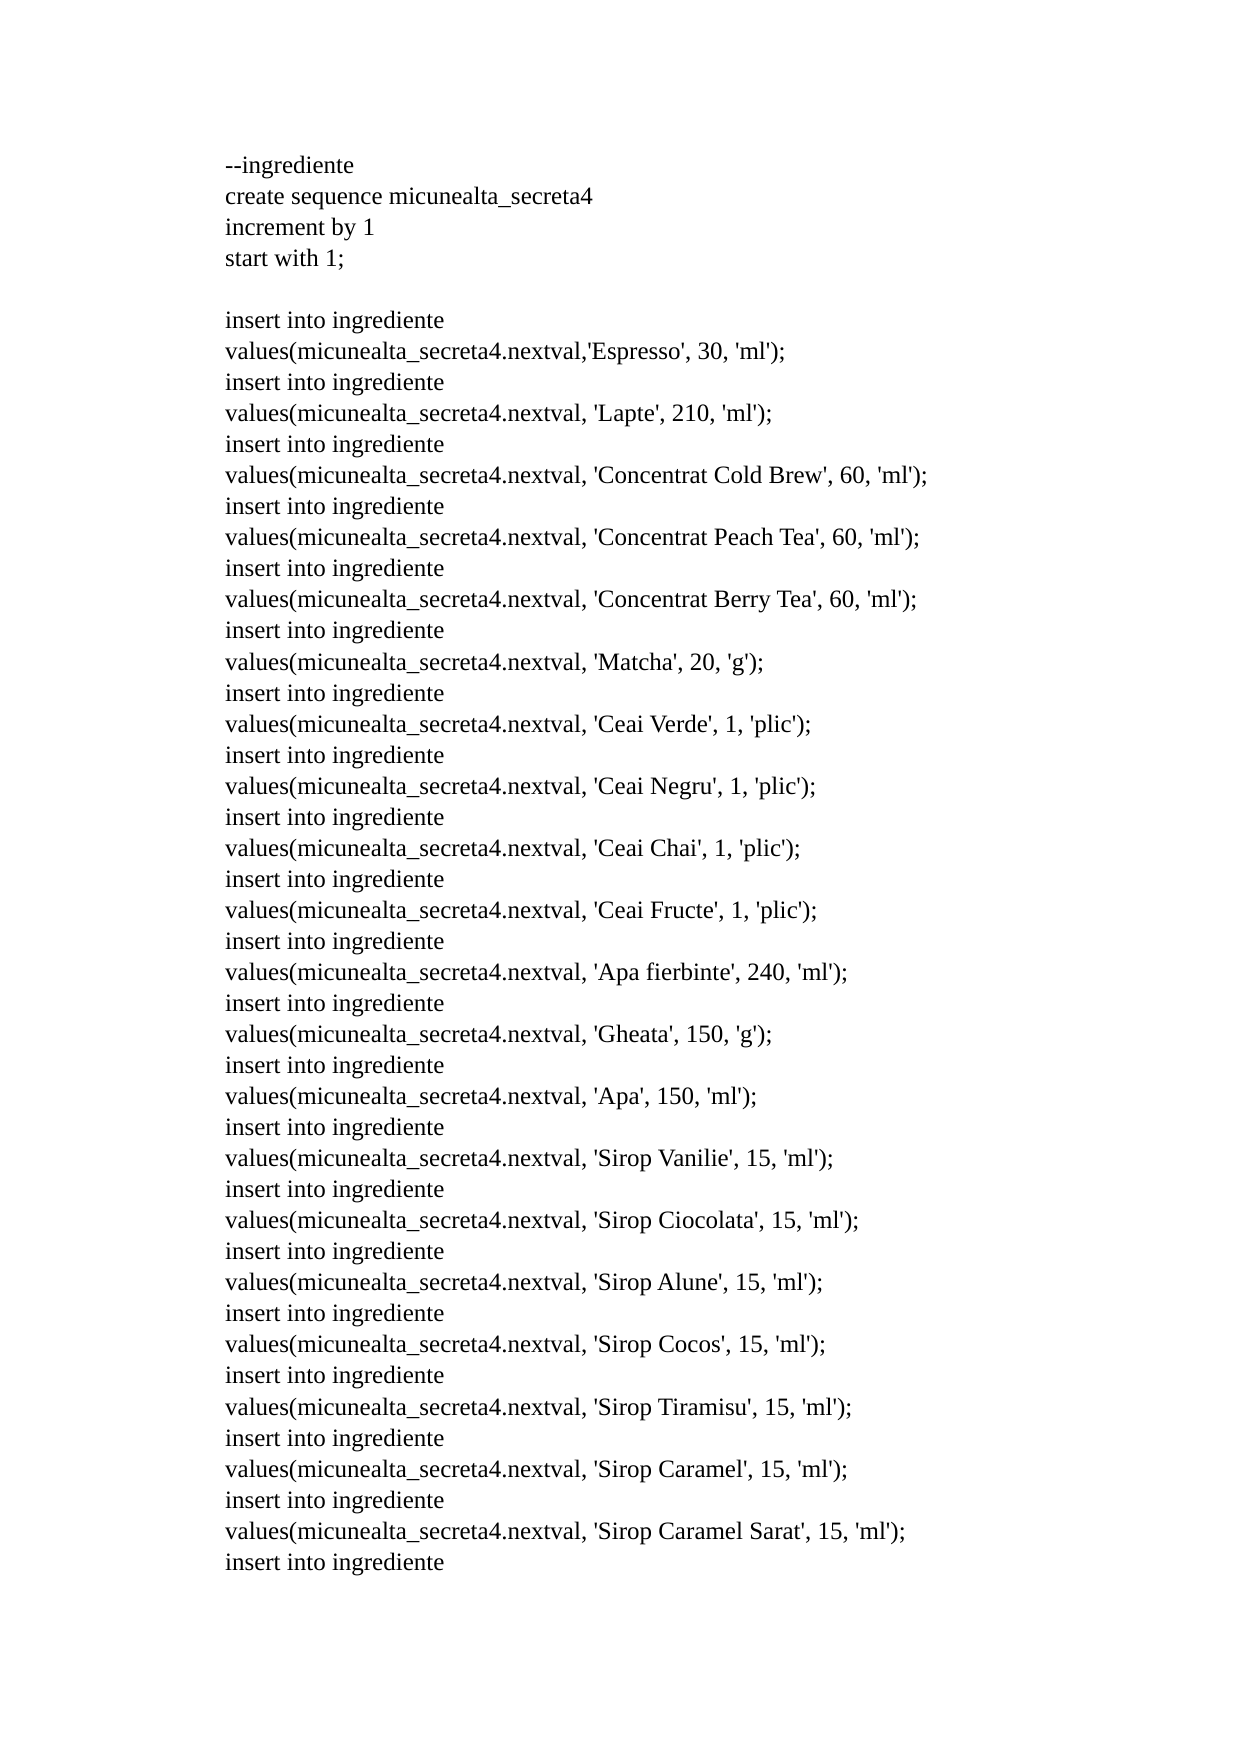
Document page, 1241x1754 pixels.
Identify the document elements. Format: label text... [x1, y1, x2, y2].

list --ingrediente [225, 150, 1090, 179]
list values(micunealta_secreta4.nextval, 'Gheata', 150, 'g'); [225, 1019, 1090, 1048]
list insert into ingrediente [225, 1423, 1090, 1451]
list values(micunealta_secreta4.nextval, 'Sirop Ciocolata', 15, 'ml'); [225, 1205, 1090, 1234]
list values(micunealta_secreta4.nextval, 'Sirop Tiramisu', 15, 'ml'); [225, 1392, 1090, 1420]
list insert into ingrediente [225, 1174, 1090, 1203]
list insert into ingrediente [225, 802, 1090, 831]
list insert into ingrediente [225, 553, 1090, 582]
list create sequence micunealta_secreta4 [225, 181, 1090, 210]
list insert into ingrediente [225, 1298, 1090, 1327]
list insert into ingrediente [225, 429, 1090, 458]
list insert into ingrediente [225, 491, 1090, 520]
list insert into ingrediente [225, 305, 1090, 334]
list insert into ingrediente [225, 1236, 1090, 1265]
list increment by 1 [225, 212, 1090, 241]
list insert into ingrediente [225, 1112, 1090, 1141]
list insert into ingrediente [225, 740, 1090, 768]
list values(micunealta_secreta4.nextval, 'Concentrat Berry Tea', 60, 'ml'); [225, 584, 1090, 613]
list values(micunealta_secreta4.nextval, 'Ceai Negru', 1, 'plic'); [225, 771, 1090, 799]
list values(micunealta_secreta4.nextval, 'Concentrat Cold Brew', 60, 'ml'); [225, 460, 1090, 489]
list insert into ingrediente [225, 988, 1090, 1017]
list insert into ingrediente [225, 367, 1090, 396]
list values(micunealta_secreta4.nextval, 'Sirop Vanilie', 15, 'ml'); [225, 1143, 1090, 1172]
list values(micunealta_secreta4.nextval, 'Apa fierbinte', 240, 'ml'); [225, 957, 1090, 986]
list values(micunealta_secreta4.nextval, 'Sirop Caramel Sarat', 15, 'ml'); [225, 1516, 1090, 1544]
list insert into ingrediente [225, 616, 1090, 644]
list insert into ingrediente [225, 1547, 1090, 1576]
list values(micunealta_secreta4.nextval, 'Ceai Fructe', 1, 'plic'); [225, 895, 1090, 924]
list insert into ingrediente [225, 1361, 1090, 1389]
list values(micunealta_secreta4.nextval, 'Lapte', 210, 'ml'); [225, 398, 1090, 427]
list values(micunealta_secreta4.nextval, 'Ceai Verde', 1, 'plic'); [225, 709, 1090, 737]
list insert into ingrediente [225, 1485, 1090, 1513]
list values(micunealta_secreta4.nextval, 'Matcha', 20, 'g'); [225, 647, 1090, 675]
list values(micunealta_secreta4.nextval, 'Concentrat Peach Tea', 60, 'ml'); [225, 522, 1090, 551]
list insert into ingrediente [225, 926, 1090, 955]
list values(micunealta_secreta4.nextval,'Espresso', 30, 'ml'); [225, 336, 1090, 365]
list values(micunealta_secreta4.nextval, 'Sirop Alune', 15, 'ml'); [225, 1267, 1090, 1296]
list insert into ingrediente [225, 1050, 1090, 1079]
list values(micunealta_secreta4.nextval, 'Apa', 150, 'ml'); [225, 1081, 1090, 1110]
list values(micunealta_secreta4.nextval, 'Sirop Cocos', 15, 'ml'); [225, 1329, 1090, 1358]
list values(micunealta_secreta4.nextval, 'Sirop Caramel', 15, 'ml'); [225, 1454, 1090, 1482]
list start with 1; [225, 243, 1090, 272]
list values(micunealta_secreta4.nextval, 'Ceai Chai', 1, 'plic'); [225, 833, 1090, 862]
list insert into ingrediente [225, 678, 1090, 706]
list insert into ingrediente [225, 864, 1090, 893]
